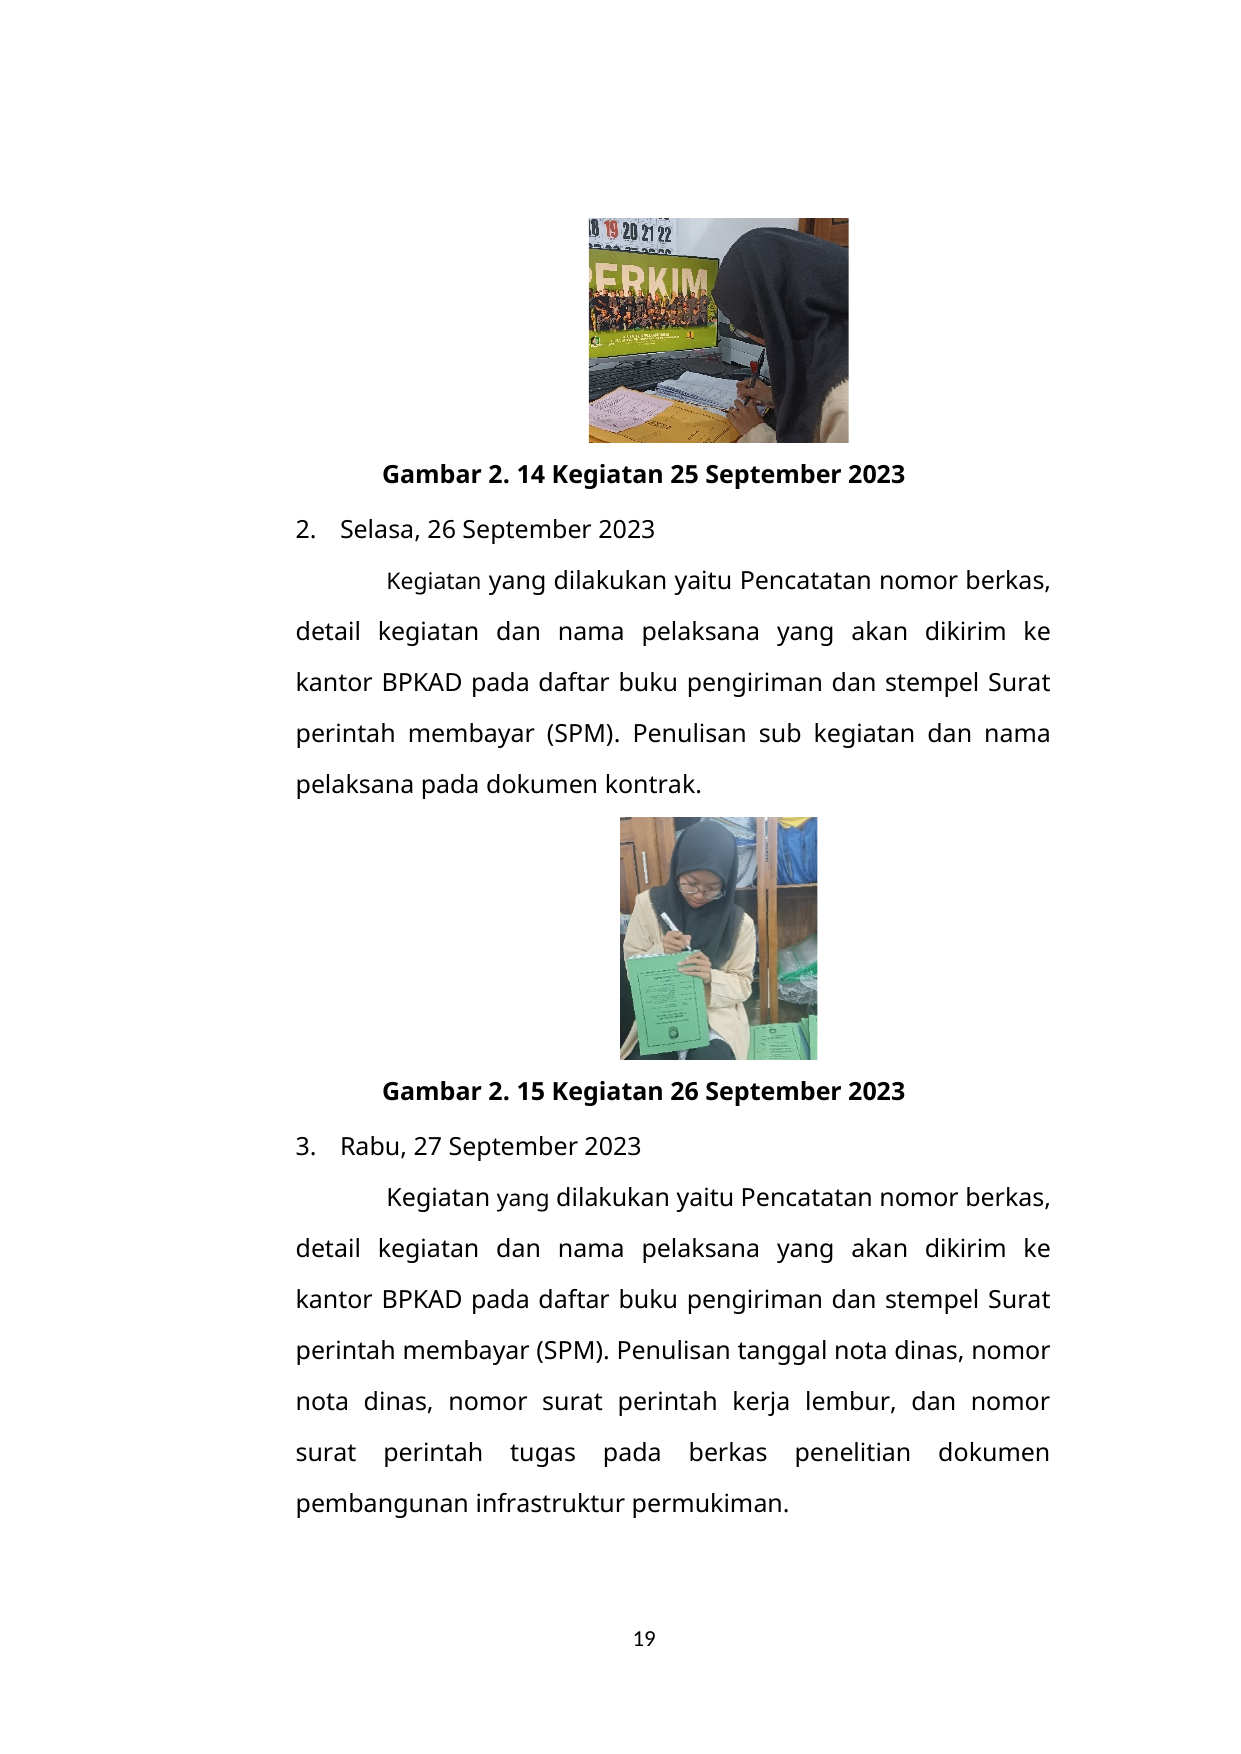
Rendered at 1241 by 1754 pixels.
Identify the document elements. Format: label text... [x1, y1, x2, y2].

list Selasa, 26 September 2023 [295, 511, 1051, 545]
list Rabu, 27 September 2023 [295, 1128, 1051, 1163]
text Kegiatan yang dilakukan yaitu Pencatatan nomor berkas, detail kegiatan dan nama pelaksana yang akan dikirim ke kantor BPKAD pada daftar buku pengiriman dan stempel Surat perintah membayar (SPM). Penulisan tanggal nota dinas, nomor nota dinas, nomor surat perintah kerja lembur, dan nomor surat perintah tugas pada berkas penelitian dokumen pembangunan infrastruktur permukiman. [295, 1179, 1051, 1520]
text Kegiatan yang dilakukan yaitu Pencatatan nomor berkas, detail kegiatan dan nama pelaksana yang akan dikirim ke kantor BPKAD pada daftar buku pengiriman dan stempel Surat perintah membayar (SPM). Penulisan sub kegiatan dan nama pelaksana pada dokumen kontrak. [295, 562, 1051, 801]
picture [588, 218, 849, 443]
text Gambar 2. 15 Kegiatan 26 September 2023 [236, 1074, 1051, 1108]
picture [620, 817, 818, 1060]
text Gambar 2. 14 Kegiatan 25 September 2023 [236, 456, 1051, 491]
